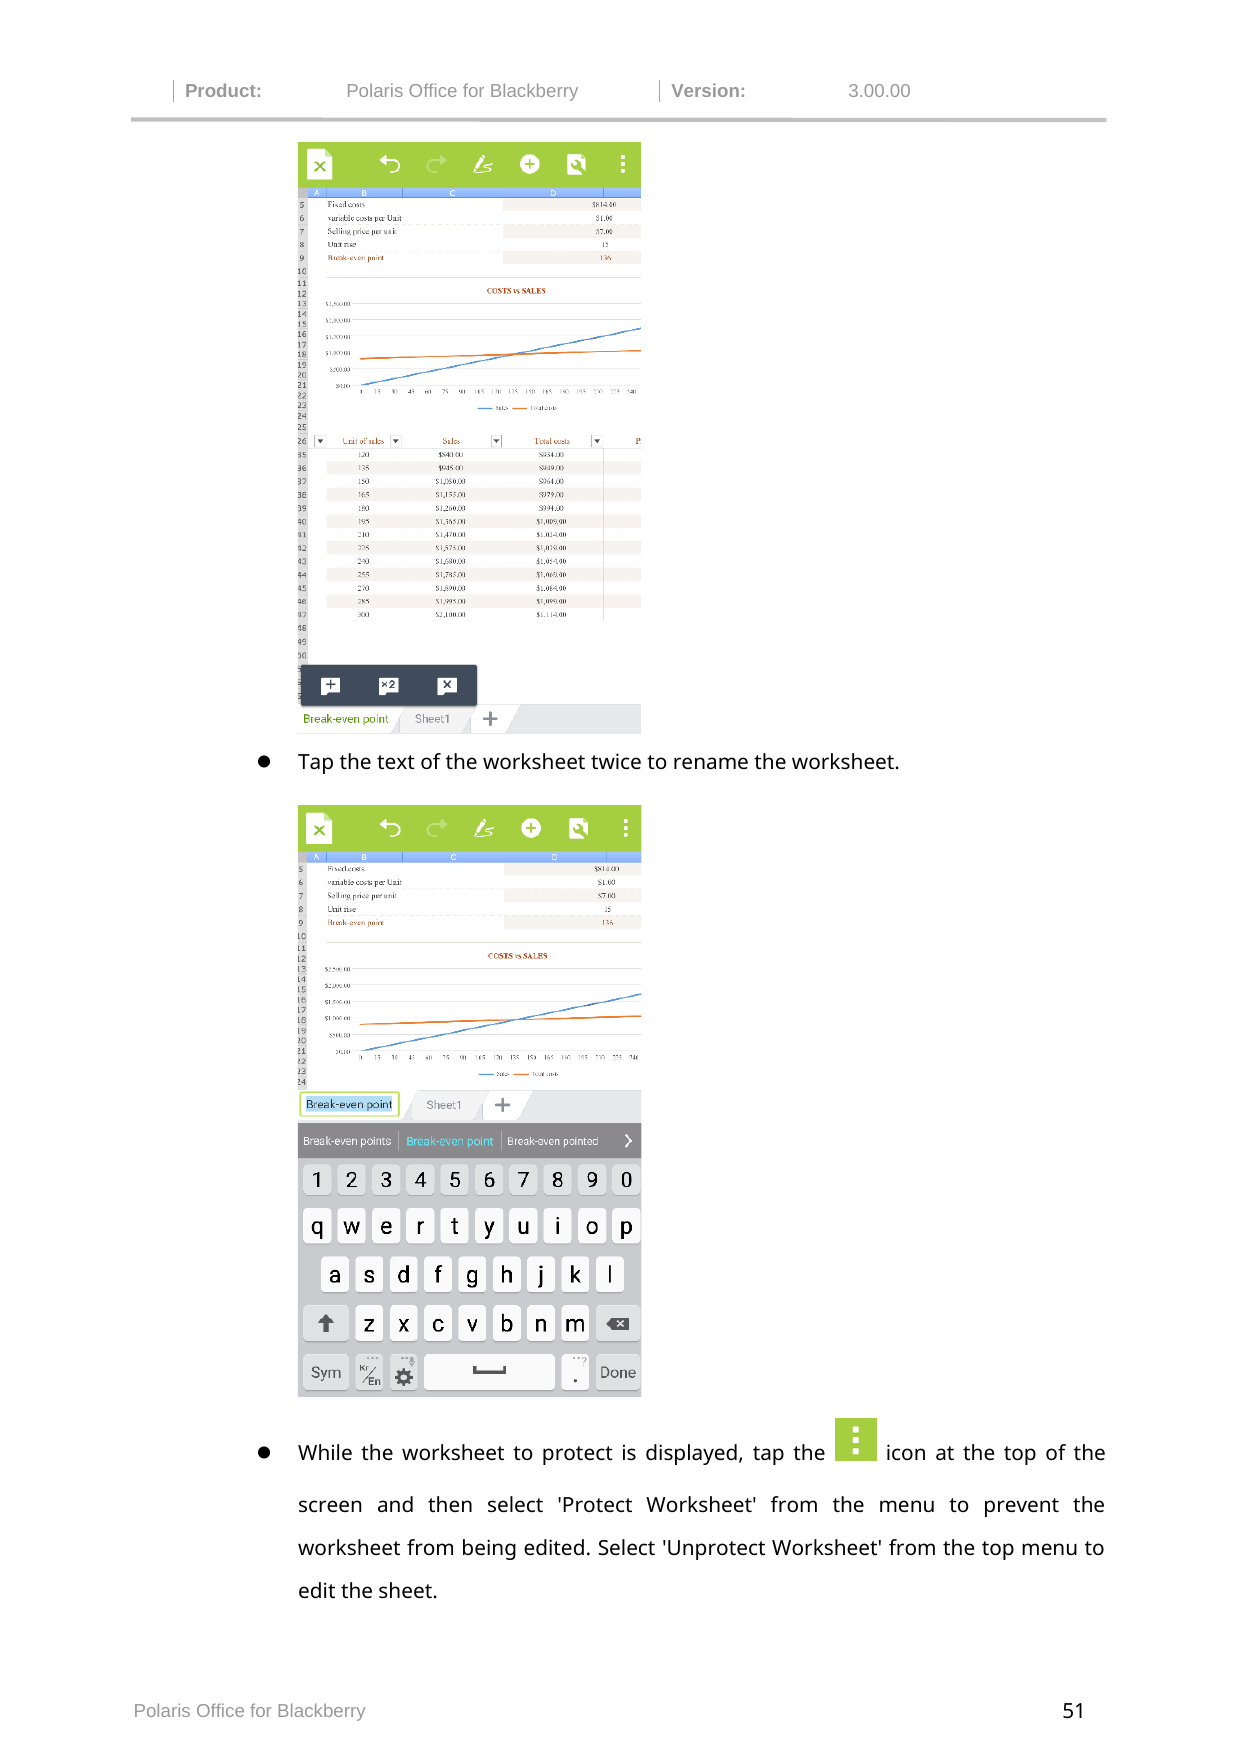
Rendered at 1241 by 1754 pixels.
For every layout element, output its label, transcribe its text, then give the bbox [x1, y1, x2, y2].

picture [835, 1418, 877, 1461]
picture [297, 805, 642, 1397]
list Tap the text of the worksheet twice to rename the worksheet. [256, 743, 1106, 780]
picture [297, 142, 641, 734]
list While the worksheet to protect is displayed, tap the icon at the top of the screen and then select 'Protect Worksheet' from the menu to prevent the worksheet from being edited. Select 'Unprotect Worksheet' from the top menu to edit the sheet. [256, 1405, 1106, 1609]
